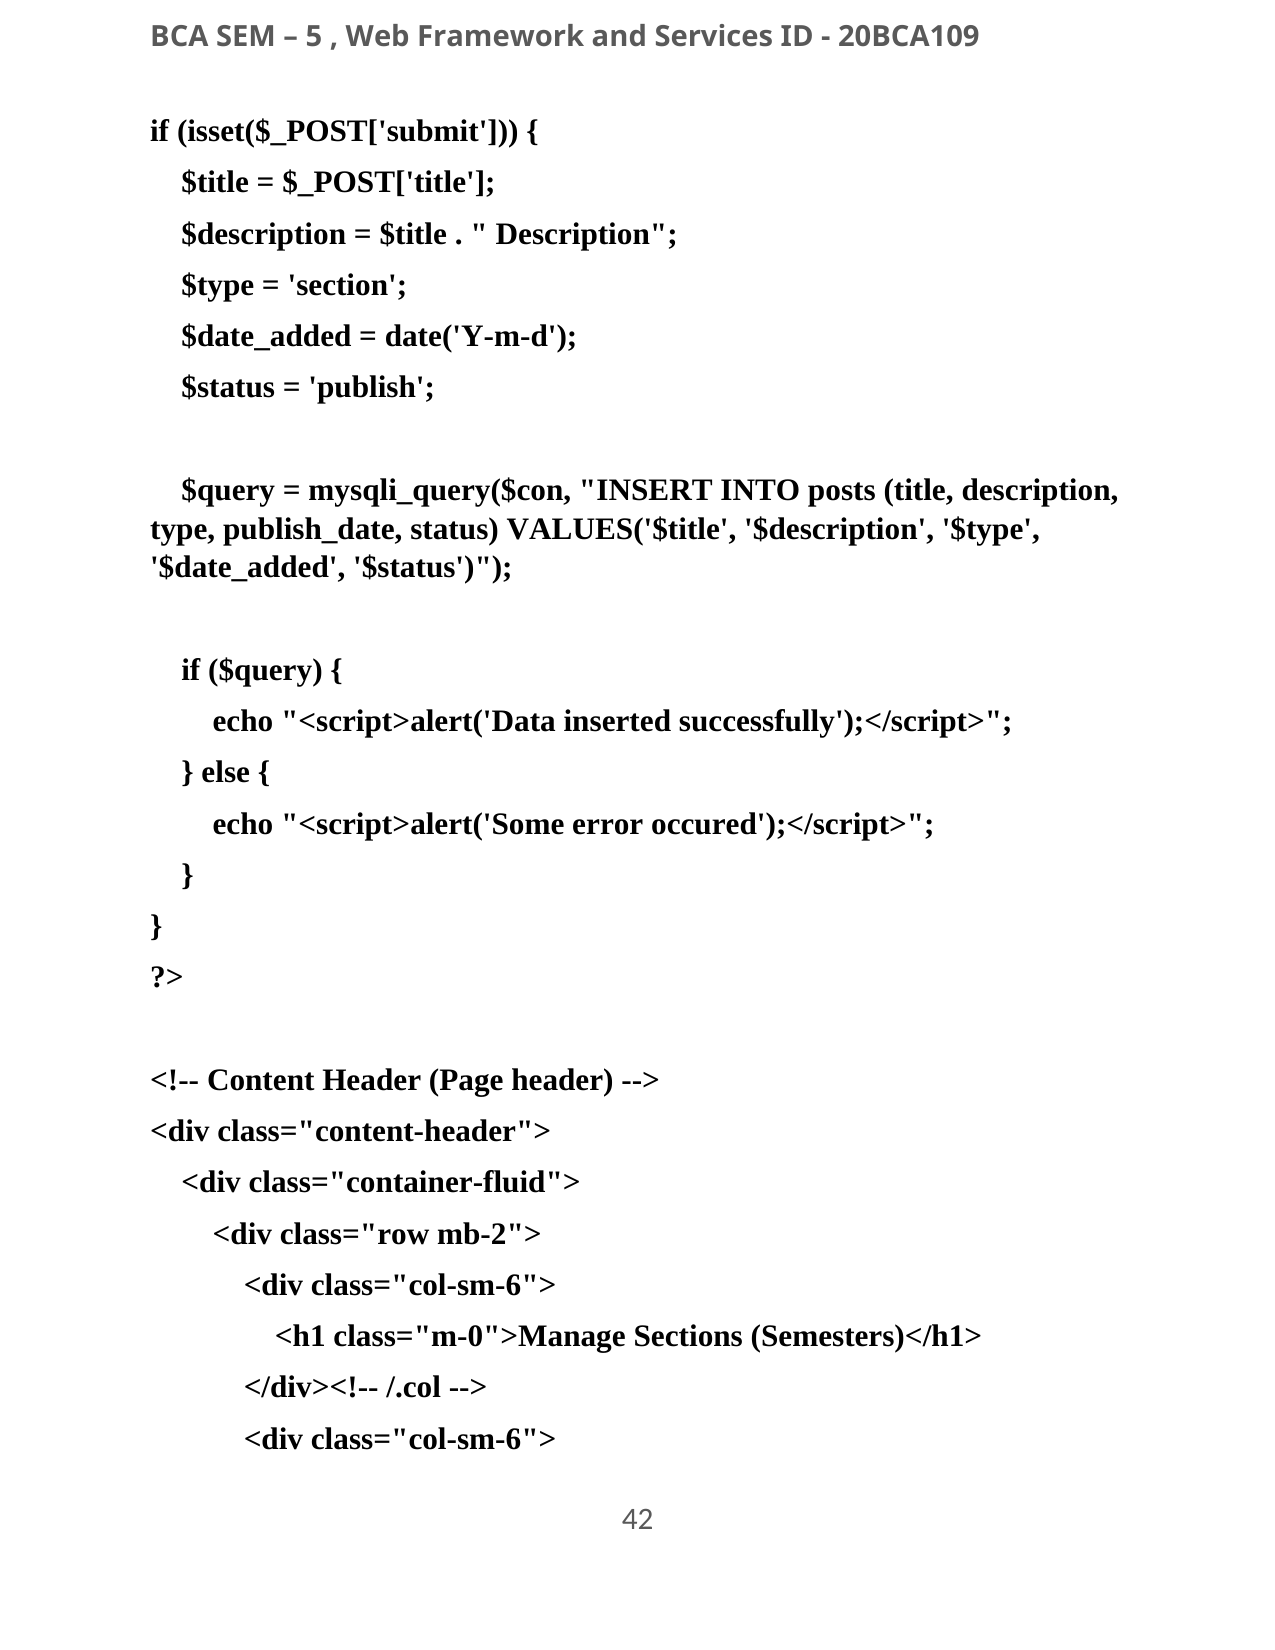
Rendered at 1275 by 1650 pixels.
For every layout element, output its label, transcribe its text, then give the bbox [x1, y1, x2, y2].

text <div class="content-header"> [150, 1112, 1125, 1148]
text } [150, 907, 1125, 943]
text } [150, 856, 1125, 892]
text if ($query) { [150, 651, 1125, 687]
text $query = mysqli_query($con, "INSERT INTO posts (title, description, type, publish_date, status) VALUES('$title', '$description', '$type', '$date_added', '$status')"); [150, 471, 1125, 585]
text $title = $_POST['title']; [150, 164, 1125, 200]
text $date_added = date('Y-m-d'); [150, 317, 1125, 353]
text </div><!-- /.col --> [150, 1369, 1125, 1405]
text $status = 'publish'; [150, 369, 1125, 405]
text echo "<script>alert('Some error occured');</script>"; [150, 805, 1125, 841]
text <!-- Content Header (Page header) --> [150, 1061, 1125, 1097]
text $type = 'section'; [150, 266, 1125, 302]
text <div class="container-fluid"> [150, 1164, 1125, 1200]
text <div class="col-sm-6"> [150, 1266, 1125, 1302]
text <h1 class="m-0">Manage Sections (Semesters)</h1> [150, 1317, 1125, 1353]
text <div class="row mb-2"> [150, 1215, 1125, 1251]
text } else { [150, 754, 1125, 790]
text echo "<script>alert('Data inserted successfully');</script>"; [150, 702, 1125, 738]
text <div class="col-sm-6"> [150, 1420, 1125, 1456]
text if (isset($_POST['submit'])) { [150, 112, 1125, 148]
text $description = $title . " Description"; [150, 215, 1125, 251]
text ?> [150, 959, 1125, 995]
